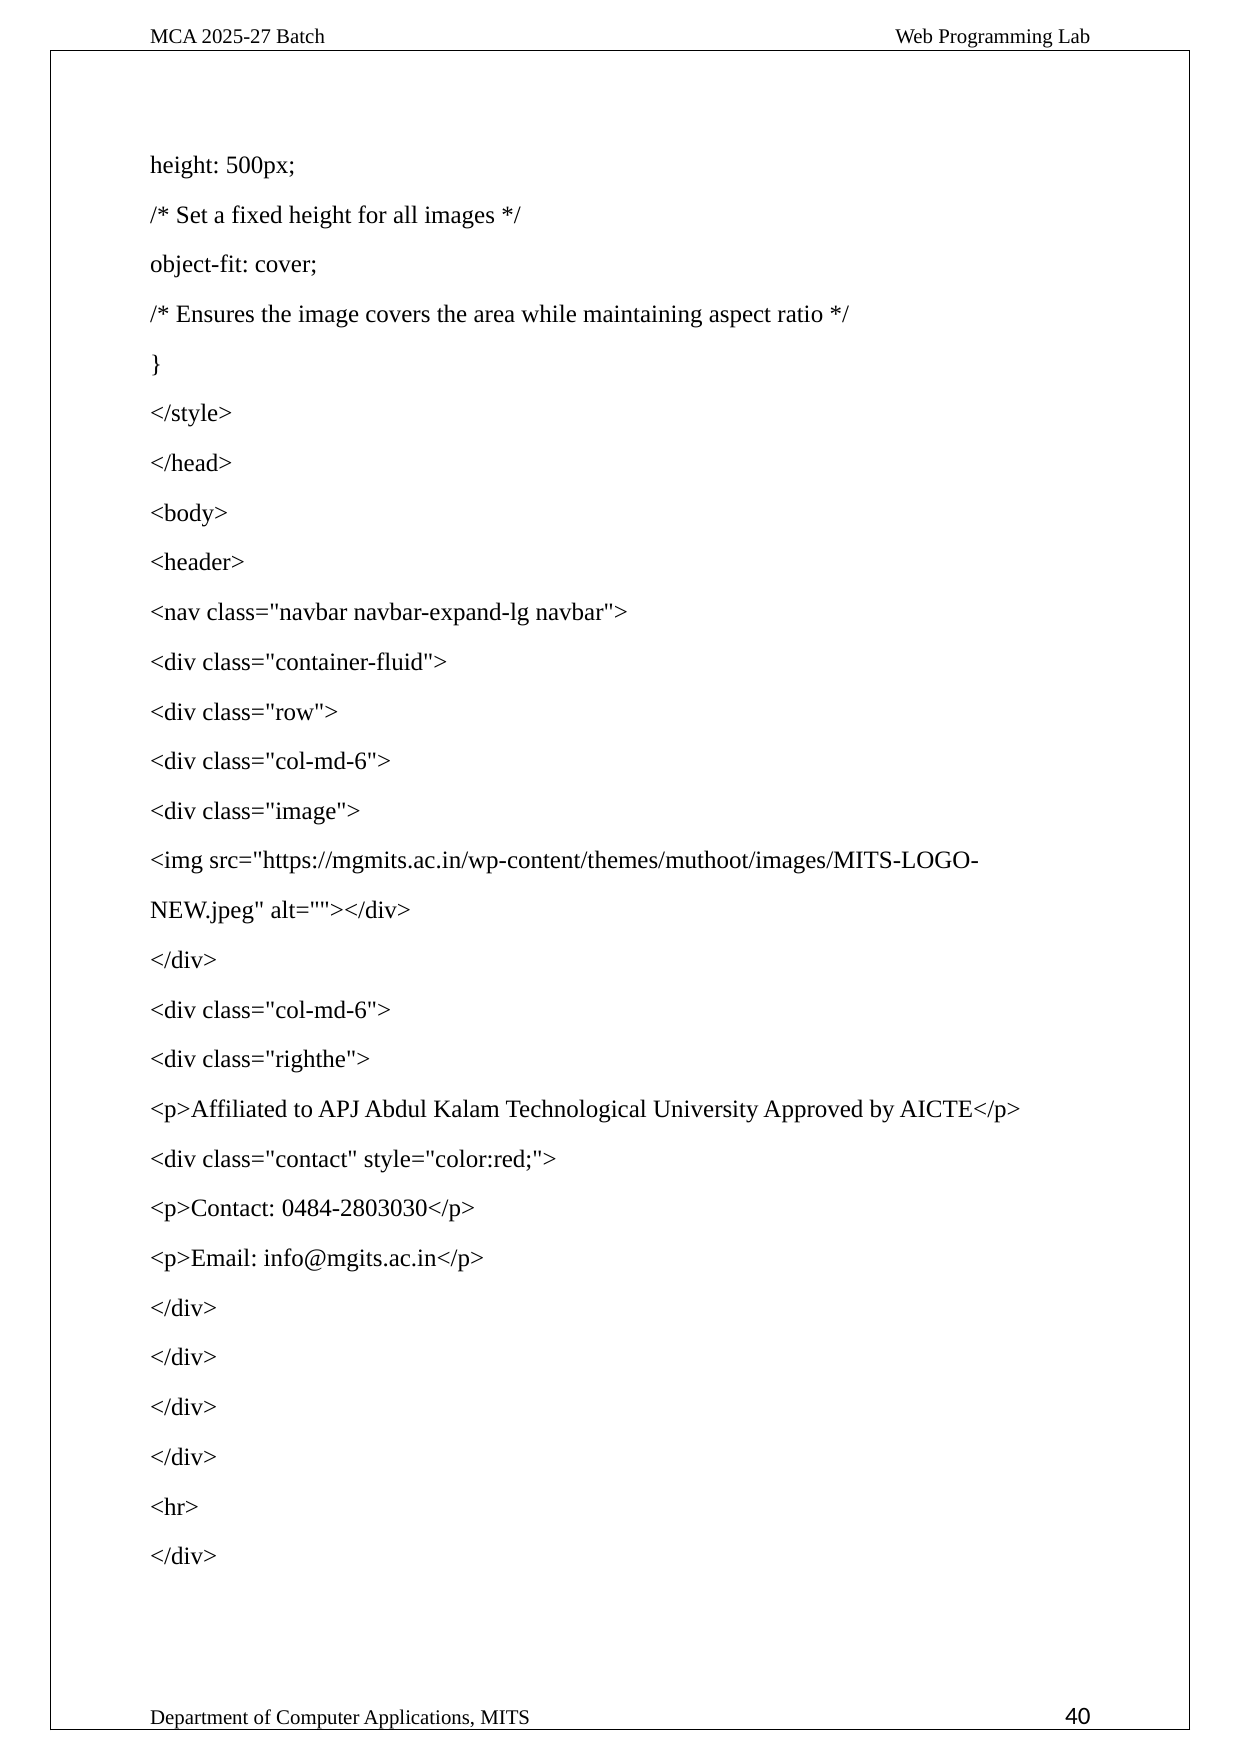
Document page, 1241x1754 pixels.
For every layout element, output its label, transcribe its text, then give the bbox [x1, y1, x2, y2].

text <div class="col-md-6"> [150, 746, 1090, 775]
text <p>Affiliated to APJ Abdul Kalam Technological University Approved by AICTE</p> [150, 1094, 1090, 1123]
text <div class="container-fluid"> [150, 647, 1090, 676]
text <hr> [150, 1492, 1090, 1520]
text <div class="image"> [150, 796, 1090, 825]
text <nav class="navbar navbar-expand-lg navbar"> [150, 597, 1090, 626]
text </div> [150, 945, 1090, 974]
text <body> [150, 498, 1090, 527]
text <img src="https://mgmits.ac.in/wp-content/themes/muthoot/images/MITS-LOGO- [150, 846, 1090, 874]
text /* Set a fixed height for all images */ [150, 200, 1090, 228]
text <div class="righthe"> [150, 1044, 1090, 1073]
text </style> [150, 398, 1090, 427]
text } [150, 349, 1090, 377]
text </div> [150, 1392, 1090, 1421]
text /* Ensures the image covers the area while maintaining aspect ratio */ [150, 299, 1090, 328]
text </div> [150, 1442, 1090, 1471]
text object-fit: cover; [150, 249, 1090, 278]
text <header> [150, 547, 1090, 576]
text <p>Email: info@mgits.ac.in</p> [150, 1243, 1090, 1272]
text </div> [150, 1293, 1090, 1322]
text <p>Contact: 0484-2803030</p> [150, 1193, 1090, 1222]
text </div> [150, 1342, 1090, 1371]
text NEW.jpeg" alt=""></div> [150, 895, 1090, 924]
text <div class="col-md-6"> [150, 995, 1090, 1023]
text <div class="contact" style="color:red;"> [150, 1144, 1090, 1172]
text <div class="row"> [150, 697, 1090, 725]
text height: 500px; [150, 150, 1090, 179]
text </div> [150, 1541, 1090, 1570]
text </head> [150, 448, 1090, 477]
